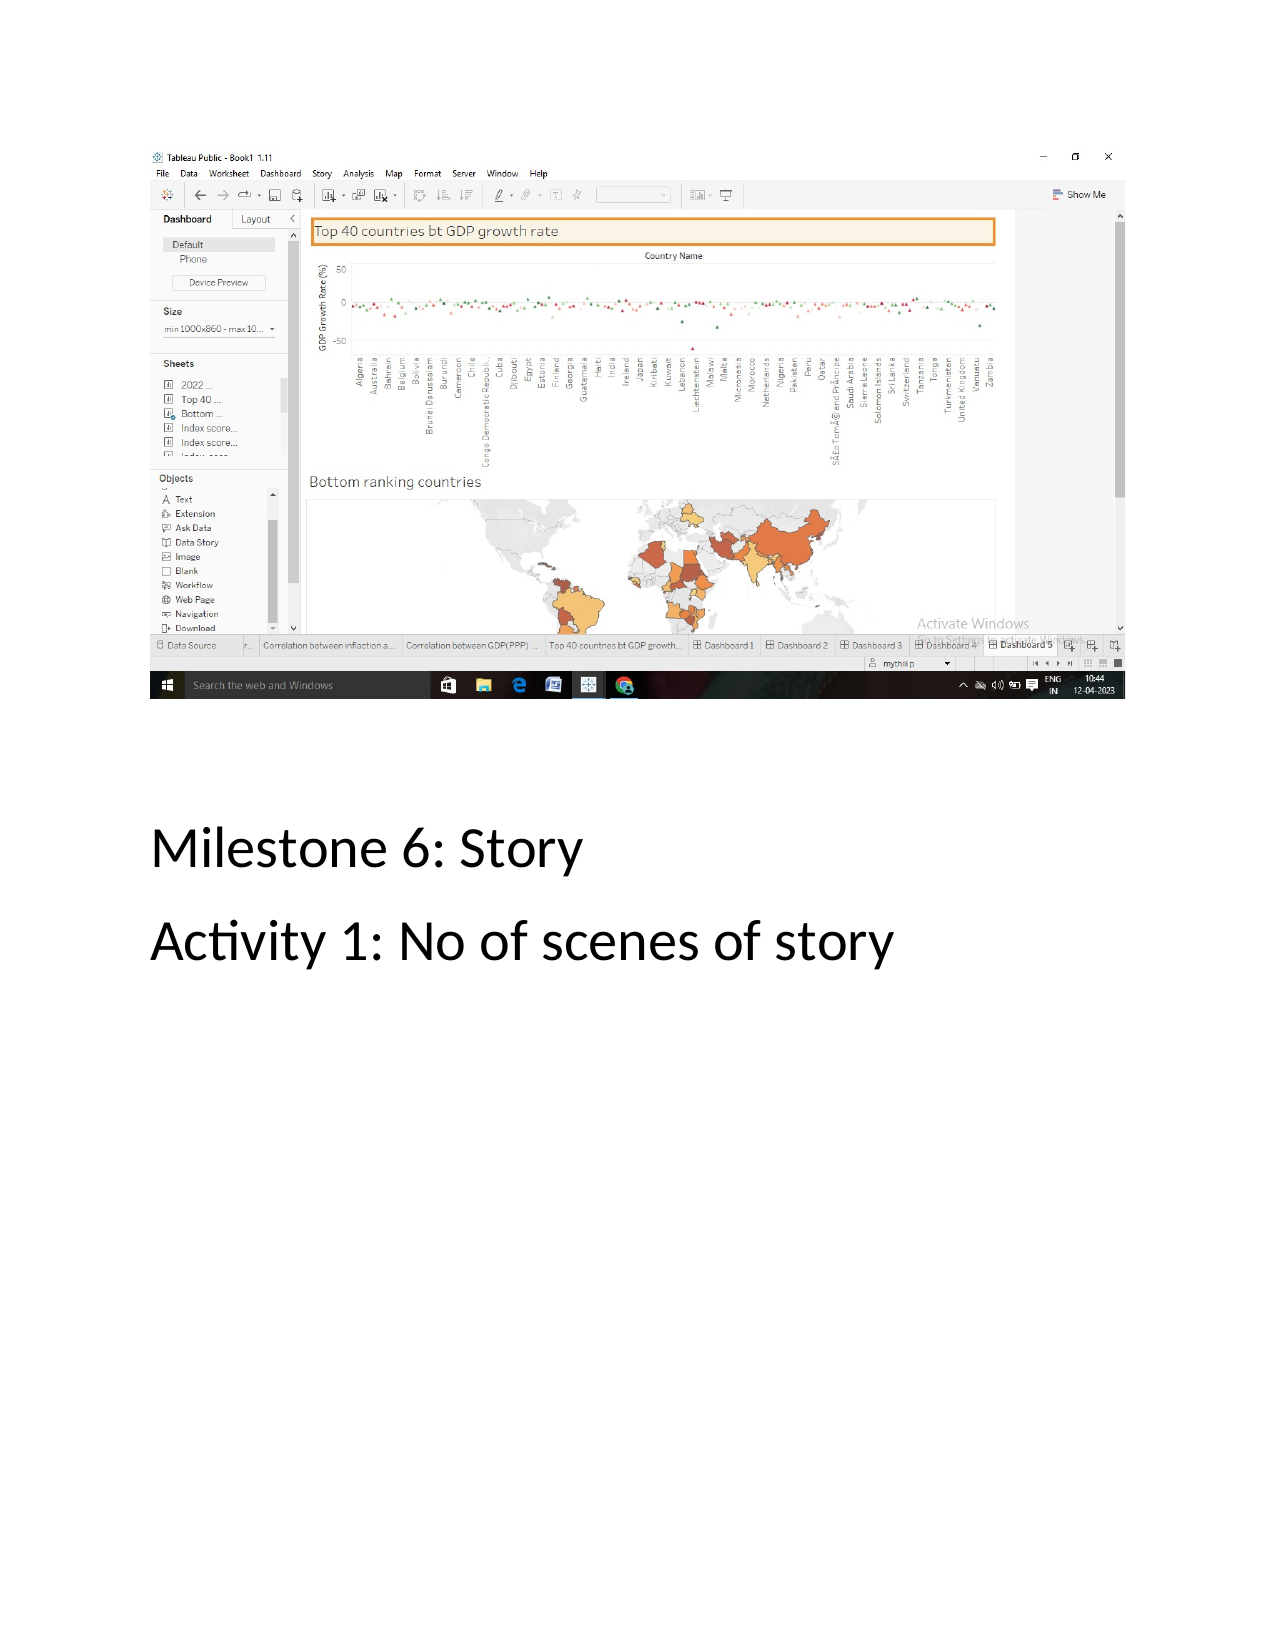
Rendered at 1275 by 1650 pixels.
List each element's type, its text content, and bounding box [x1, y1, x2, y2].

picture [150, 150, 1125, 699]
text Milestone 6: Story [150, 811, 1125, 882]
text Activity 1: No of scenes of story [150, 904, 1125, 975]
